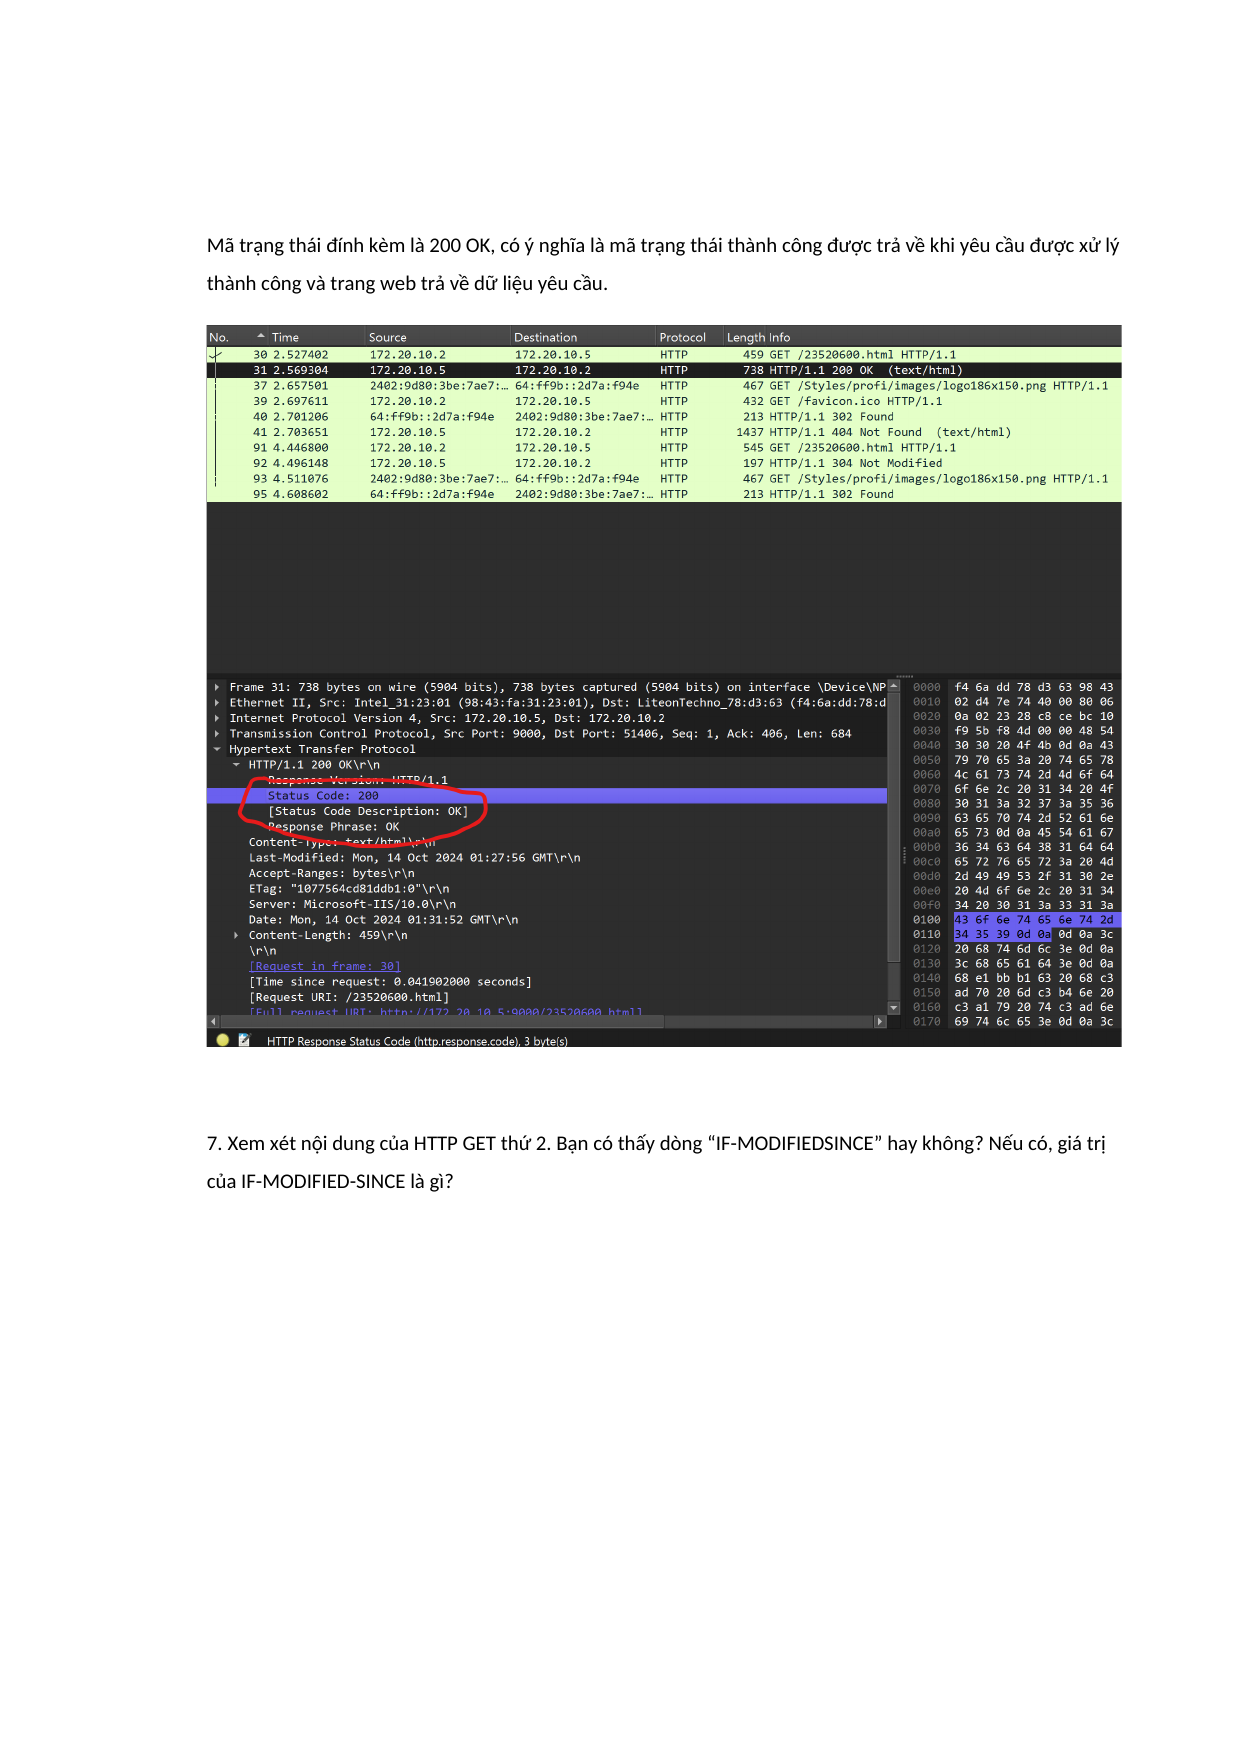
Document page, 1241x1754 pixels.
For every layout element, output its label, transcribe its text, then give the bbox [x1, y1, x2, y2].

text Mã trạng thái đính kèm là 200 OK, có ý nghĩa là mã trạng thái thành công được trả về khi yêu cầu được xử lý thành công và trang web trả về dữ liệu yêu cầu. [207, 232, 1122, 296]
list Xem xét nội dung của HTTP GET thứ 2. Bạn có thấy dòng “IF-MODIFIEDSINCE” hay không? Nếu có, giá trị của IF-MODIFIED-SINCE là gì? [207, 1131, 1122, 1194]
picture [206, 325, 1122, 1047]
